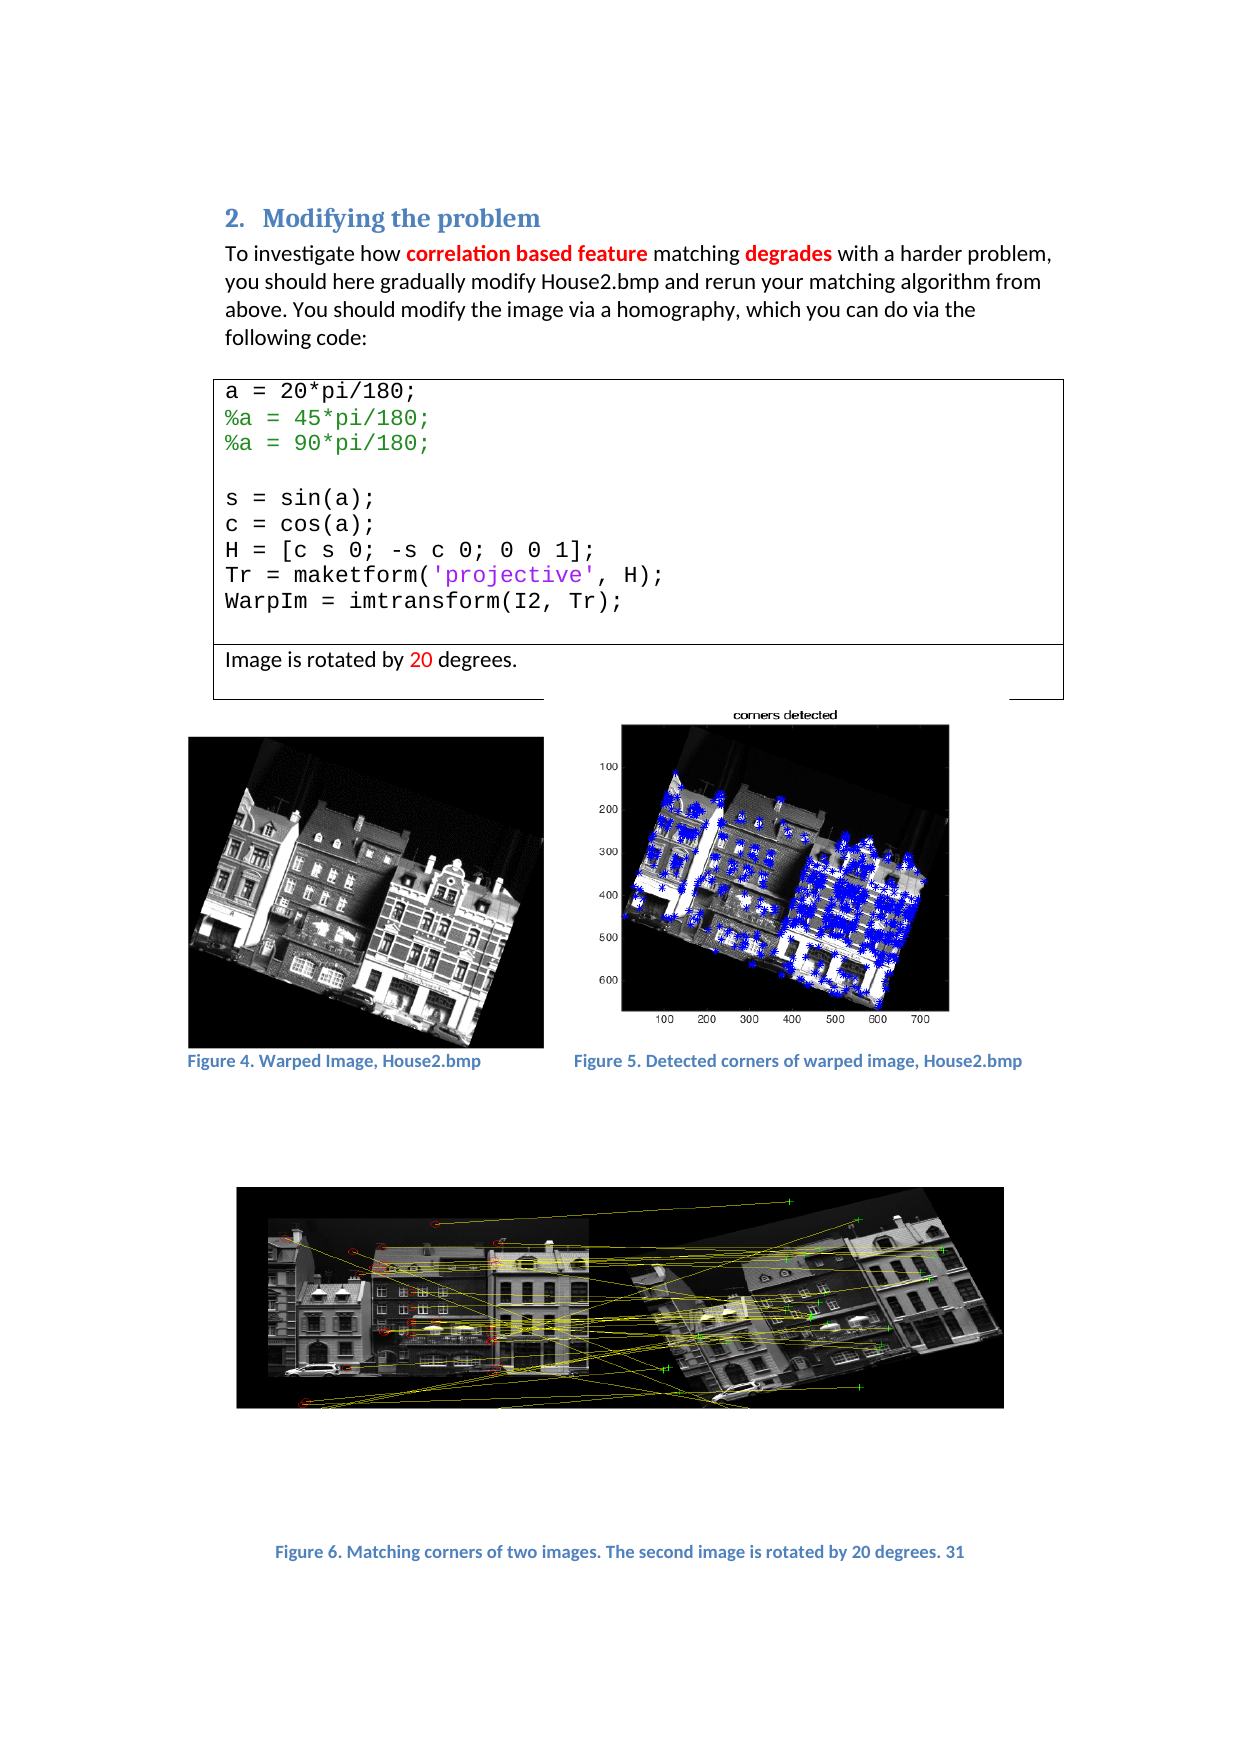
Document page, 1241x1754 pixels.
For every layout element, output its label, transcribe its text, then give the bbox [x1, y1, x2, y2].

table_header a = 20*pi/180; %a = 45*pi/180; %a = 90*pi/180; s = sin(a); c = cos(a); H = [c s 0; -s c 0; 0 0 1]; Tr = maketform('projective', H); WarpIm = imtransform(I2, Tr); [214, 380, 1063, 644]
text Figure 6. Matching corners of two images. The second image is rotated by 20 degrees. 31 [187, 1540, 1053, 1563]
picture [187, 699, 1010, 1049]
picture [187, 1092, 1053, 1520]
text To investigate how correlation based feature matching degrades with a harder problem, you should here gradually modify House2.bmp and rerun your matching algorithm from above. You should modify the image via a homography, which you can do via the following code: [225, 239, 1053, 351]
subtitle Modifying the problem [225, 203, 1053, 234]
table_cell Image is rotated by 20 degrees. [214, 645, 1063, 699]
